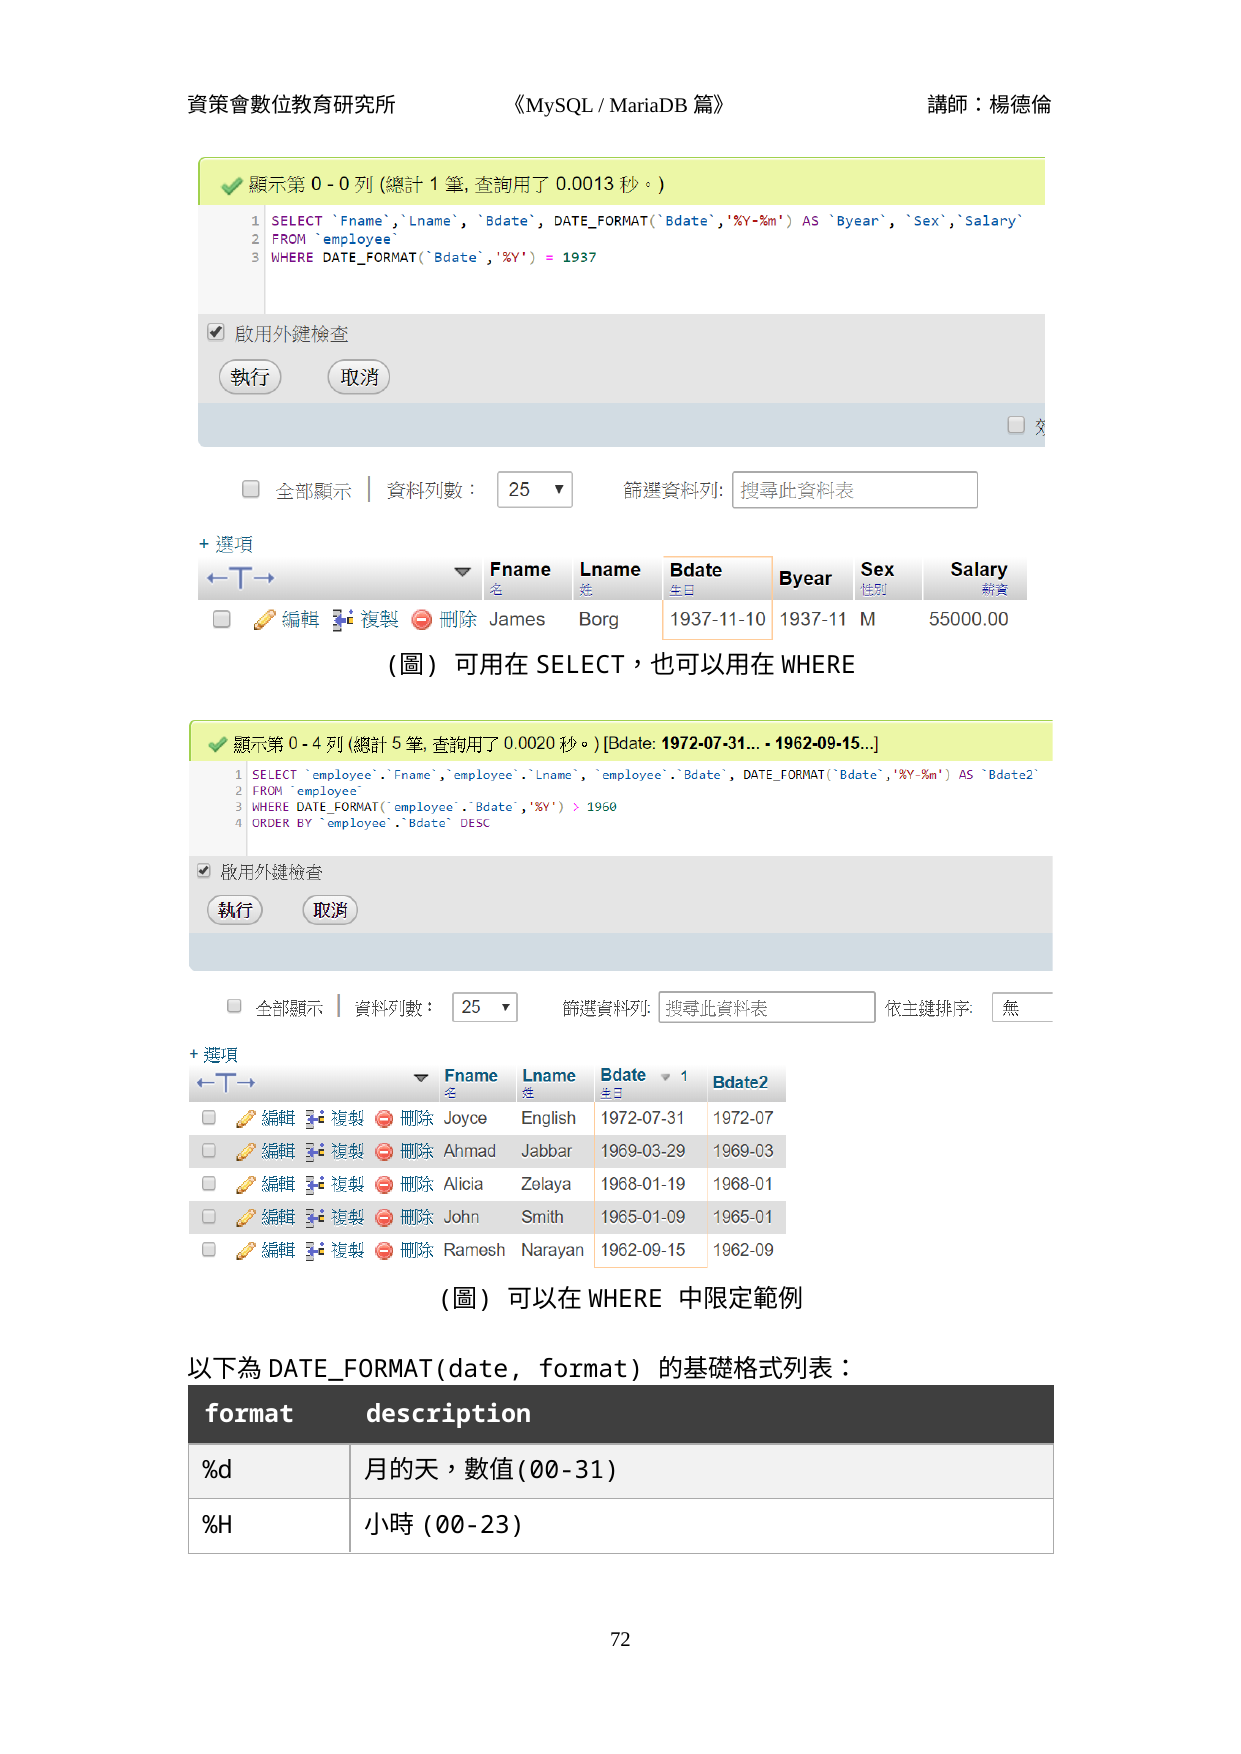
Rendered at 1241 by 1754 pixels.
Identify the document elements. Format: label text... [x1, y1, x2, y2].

table_cell 月的天，數值(00-31) [351, 1445, 1053, 1498]
table_header description [351, 1387, 1053, 1443]
picture [187, 715, 1053, 1279]
text (圖) 可用在 SELECT，也可以用在 WHERE [187, 645, 1053, 681]
text 以下為 DATE_FORMAT(date, format) 的基礎格式列表： [187, 1349, 1053, 1385]
picture [195, 150, 1045, 645]
table_cell %H [189, 1499, 349, 1552]
table_header format [189, 1387, 349, 1443]
table_cell %d [189, 1445, 349, 1498]
table_cell 小時 (00-23) [351, 1499, 1053, 1552]
text (圖) 可以在 WHERE 中限定範例 [187, 1279, 1053, 1315]
